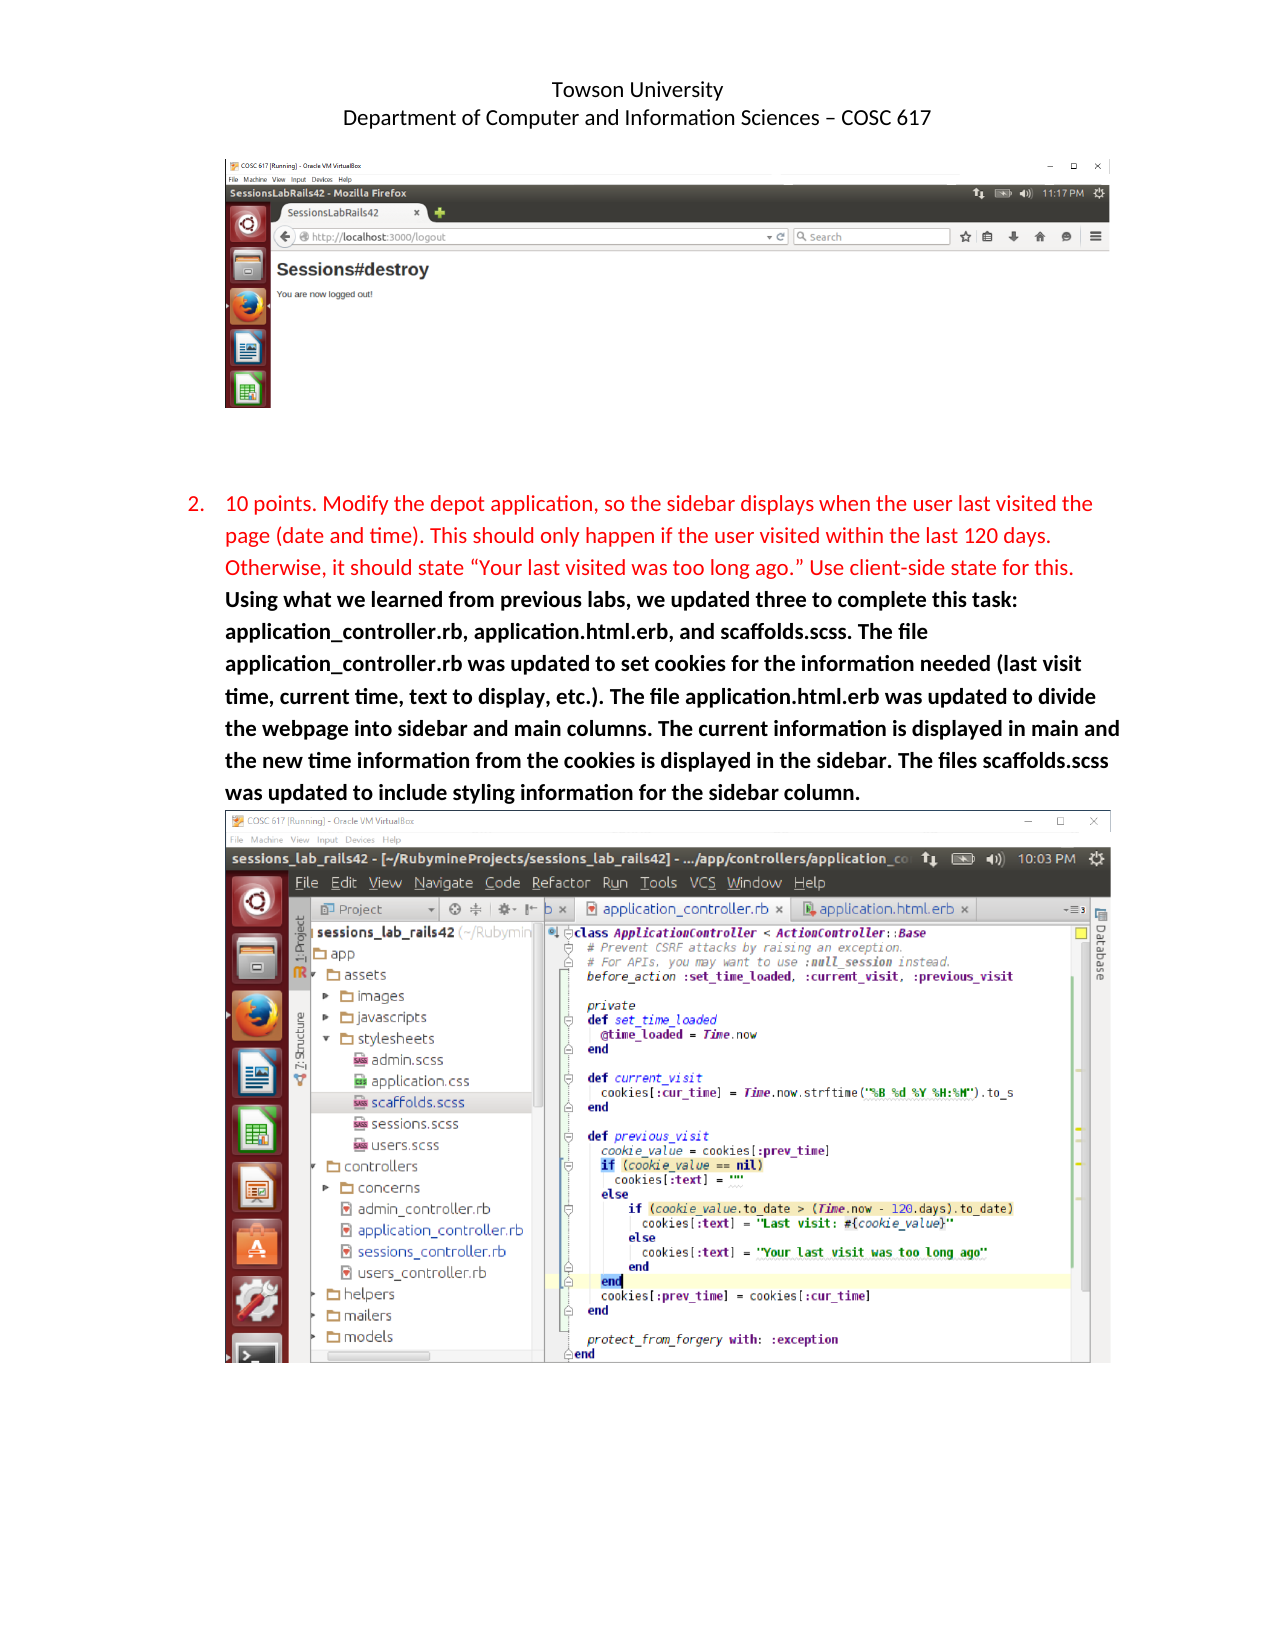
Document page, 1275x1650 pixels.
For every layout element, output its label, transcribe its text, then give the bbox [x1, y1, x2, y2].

picture [225, 159, 1110, 408]
list 10 points. Modify the depot application, so the sidebar displays when the user last visited the page (date and time). This should only happen if the user visited within the last 120 days. Otherwise, it should state “Your last visited was too long ago.” Use client-side state for this. [187, 489, 1125, 581]
list Using what we learned from previous labs, we updated three to complete this task: application_controller.rb, application.html.erb, and scaffolds.scss. The file application_controller.rb was updated to set cookies for the information needed (last visit time, current time, text to display, etc.). The file application.html.erb was updated to divide the webpage into sidebar and main columns. The current information is displayed in main and the new time information from the cookies is displayed in the sidebar. The files scaffolds.scss was updated to include styling information for the sidebar column. [225, 585, 1125, 806]
picture [225, 810, 1111, 1363]
